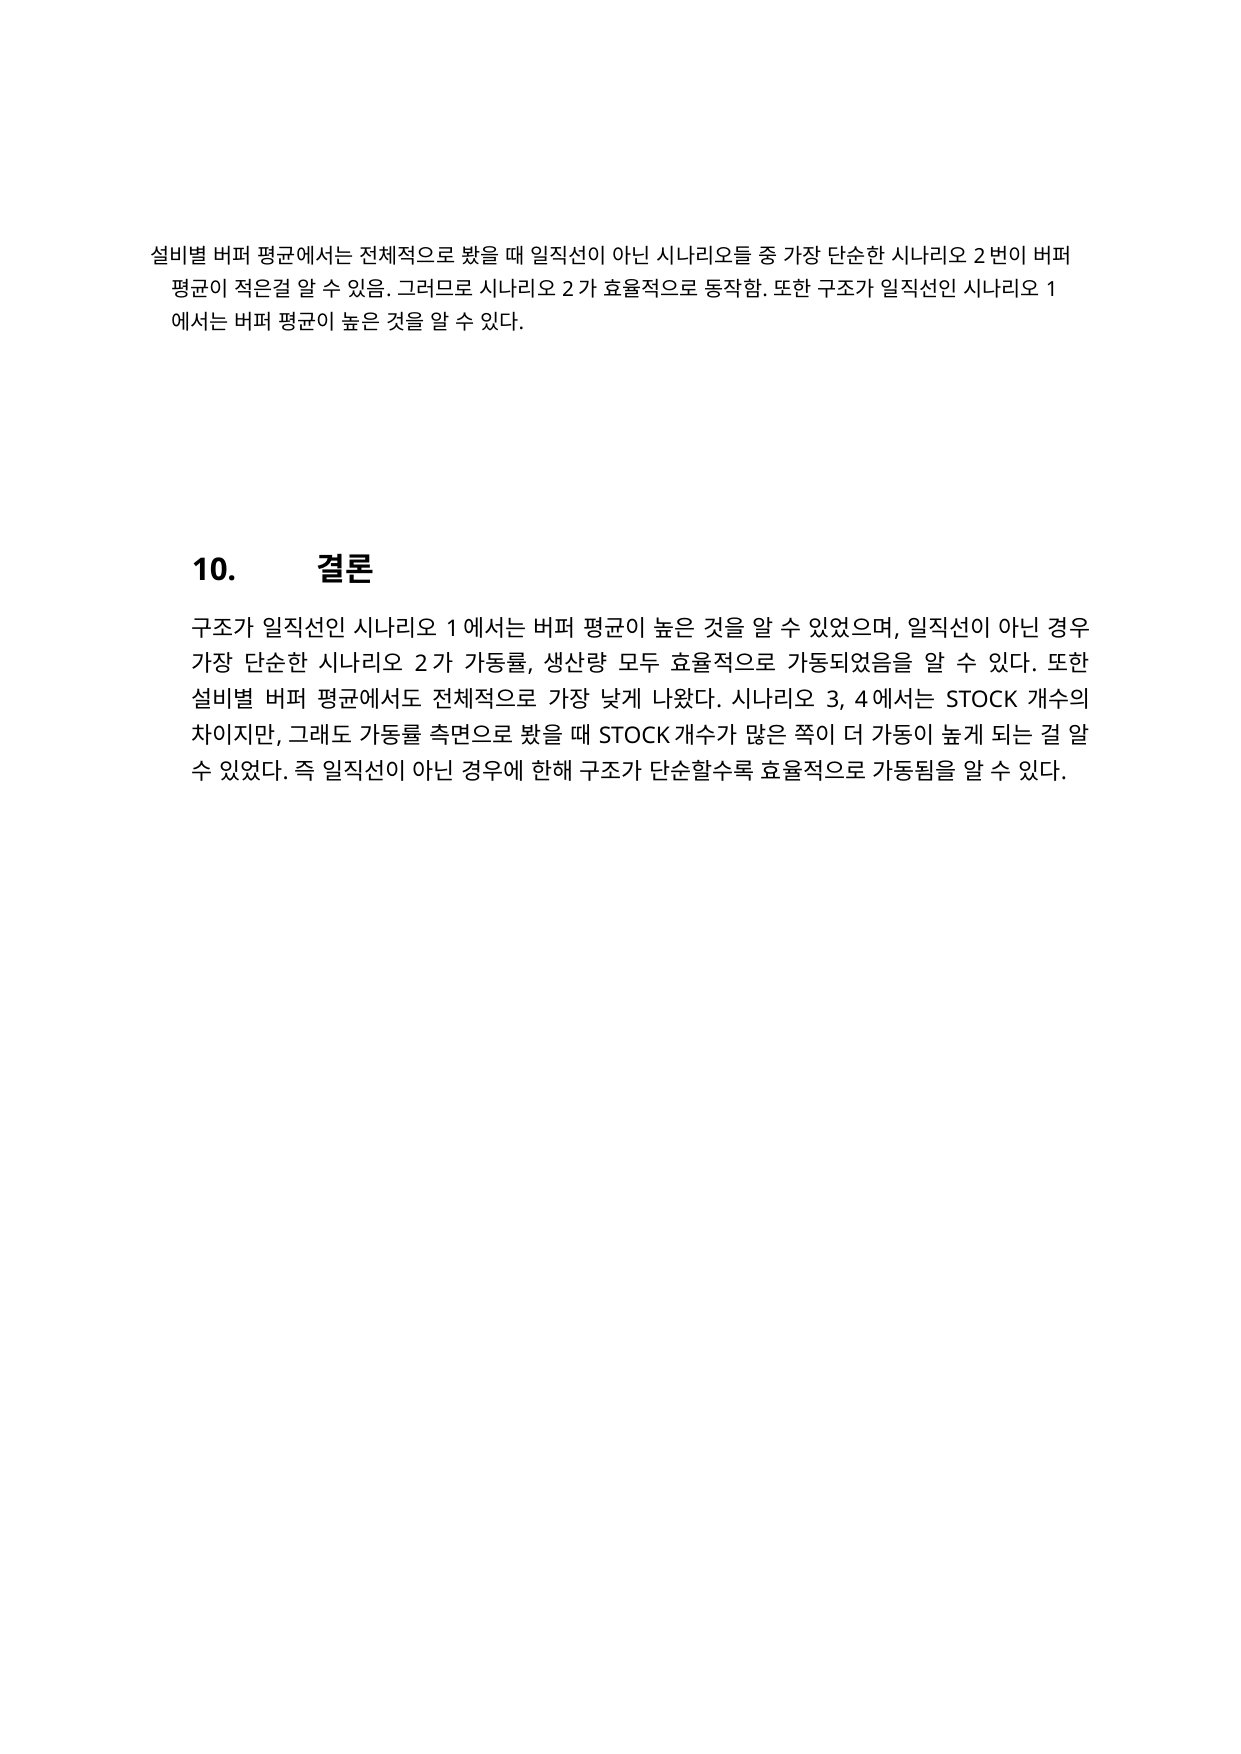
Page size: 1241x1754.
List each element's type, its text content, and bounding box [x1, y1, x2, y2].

list 결론 [192, 544, 1090, 589]
text 구조가 일직선인 시나리오 1에서는 버퍼 평균이 높은 것을 알 수 있었으며, 일직선이 아닌 경우 가장 단순한 시나리오 2가 가동률, 생산량 모두 효율적으로 가동되었음을 알 수 있다. 또한 설비별 버퍼 평균에서도 전체적으로 가장 낮게 나왔다. 시나리오 3, 4에서는 STOCK 개수의 차이지만, 그래도 가동률 측면으로 봤을 때 STOCK개수가 많은 쪽이 더 가동이 높게 되는 걸 알 수 있었다. 즉 일직선이 아닌 경우에 한해 구조가 단순할수록 효율적으로 가동됨을 알 수 있다. [192, 609, 1090, 786]
list 설비별 버퍼 평균에서는 전체적으로 봤을 때 일직선이 아닌 시나리오들 중 가장 단순한 시나리오 2번이 버퍼 평균이 적은걸 알 수 있음. 그러므로 시나리오 2가 효율적으로 동작함. 또한 구조가 일직선인 시나리오 1에서는 버퍼 평균이 높은 것을 알 수 있다. [150, 240, 1090, 336]
